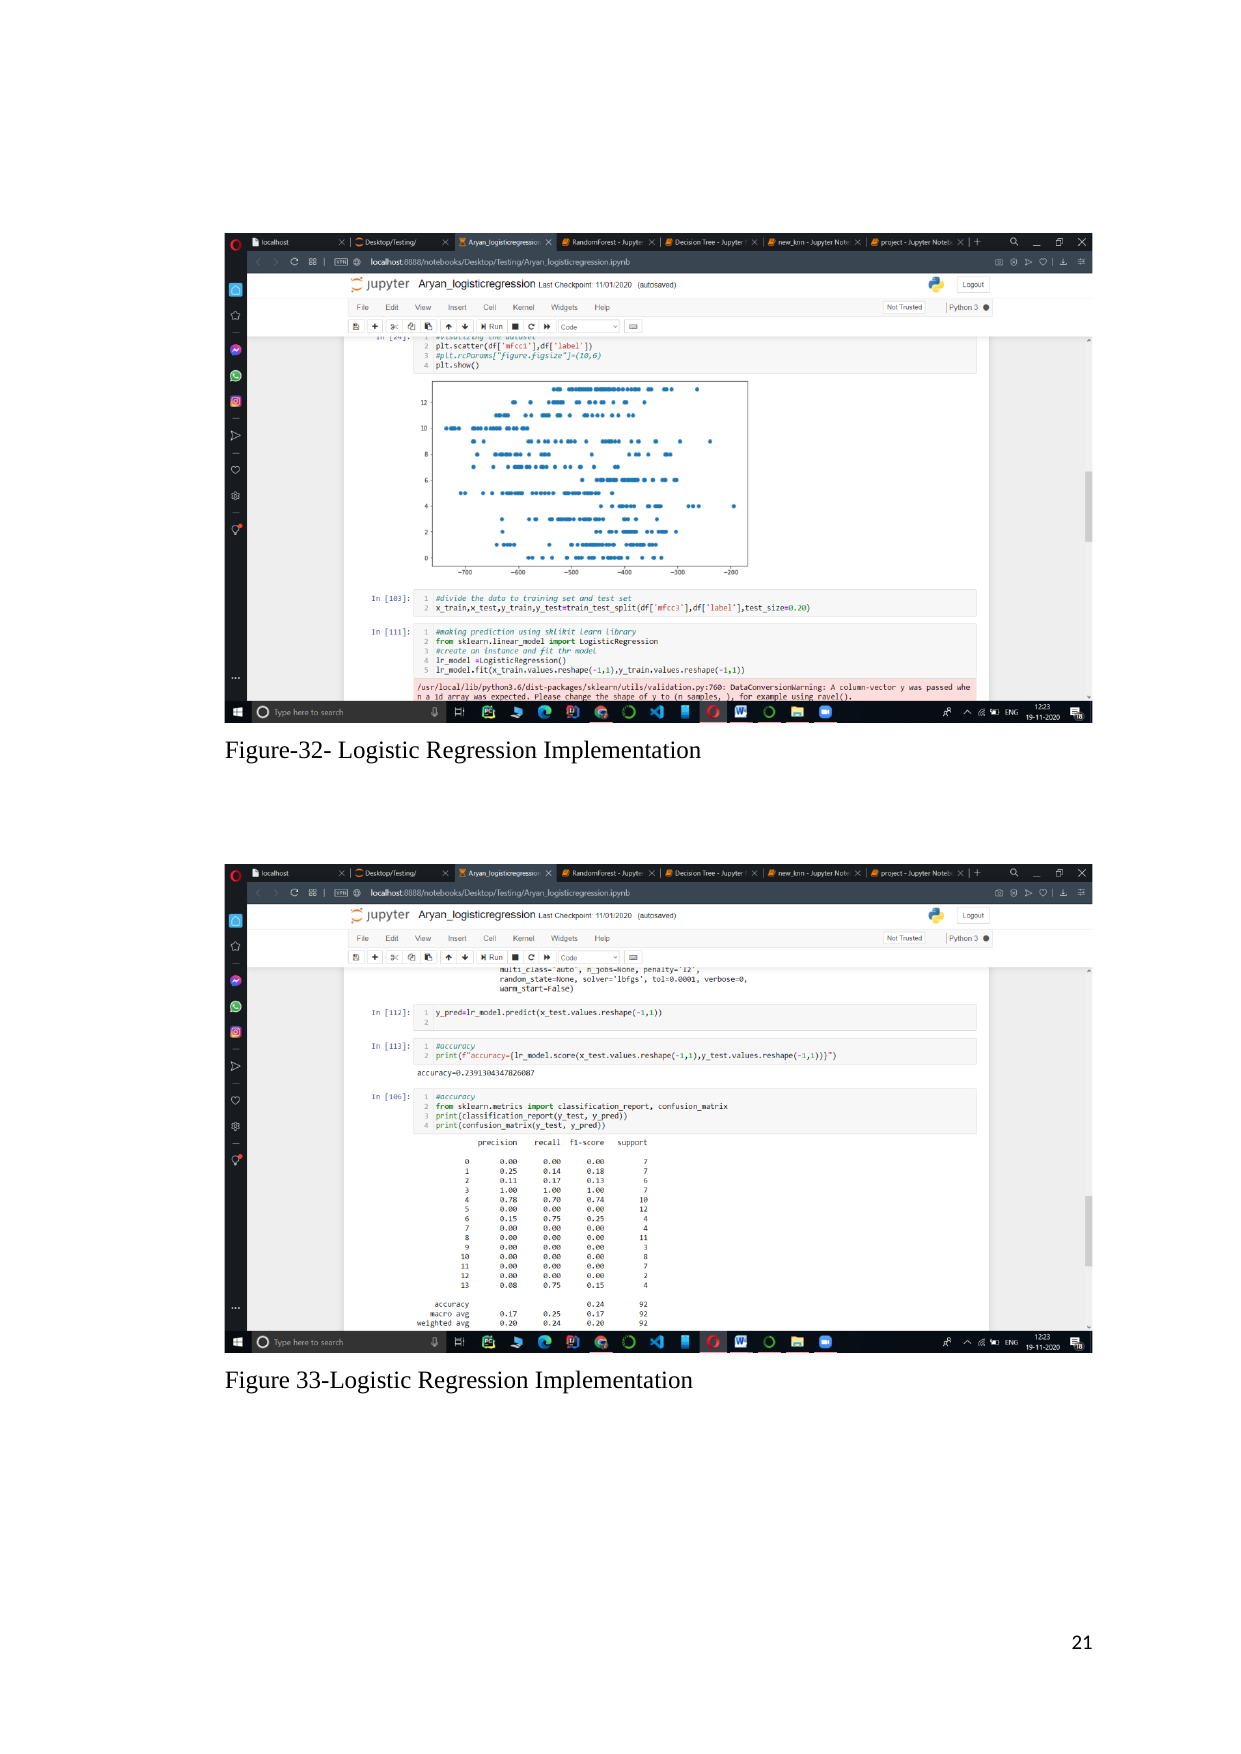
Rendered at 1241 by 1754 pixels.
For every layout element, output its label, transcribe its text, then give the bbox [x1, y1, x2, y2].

text Figure 33-Logistic Regression Implementation [224, 1365, 1092, 1394]
picture [224, 864, 1093, 1353]
text Figure-32- Logistic Regression Implementation [224, 735, 1092, 764]
picture [224, 233, 1093, 723]
